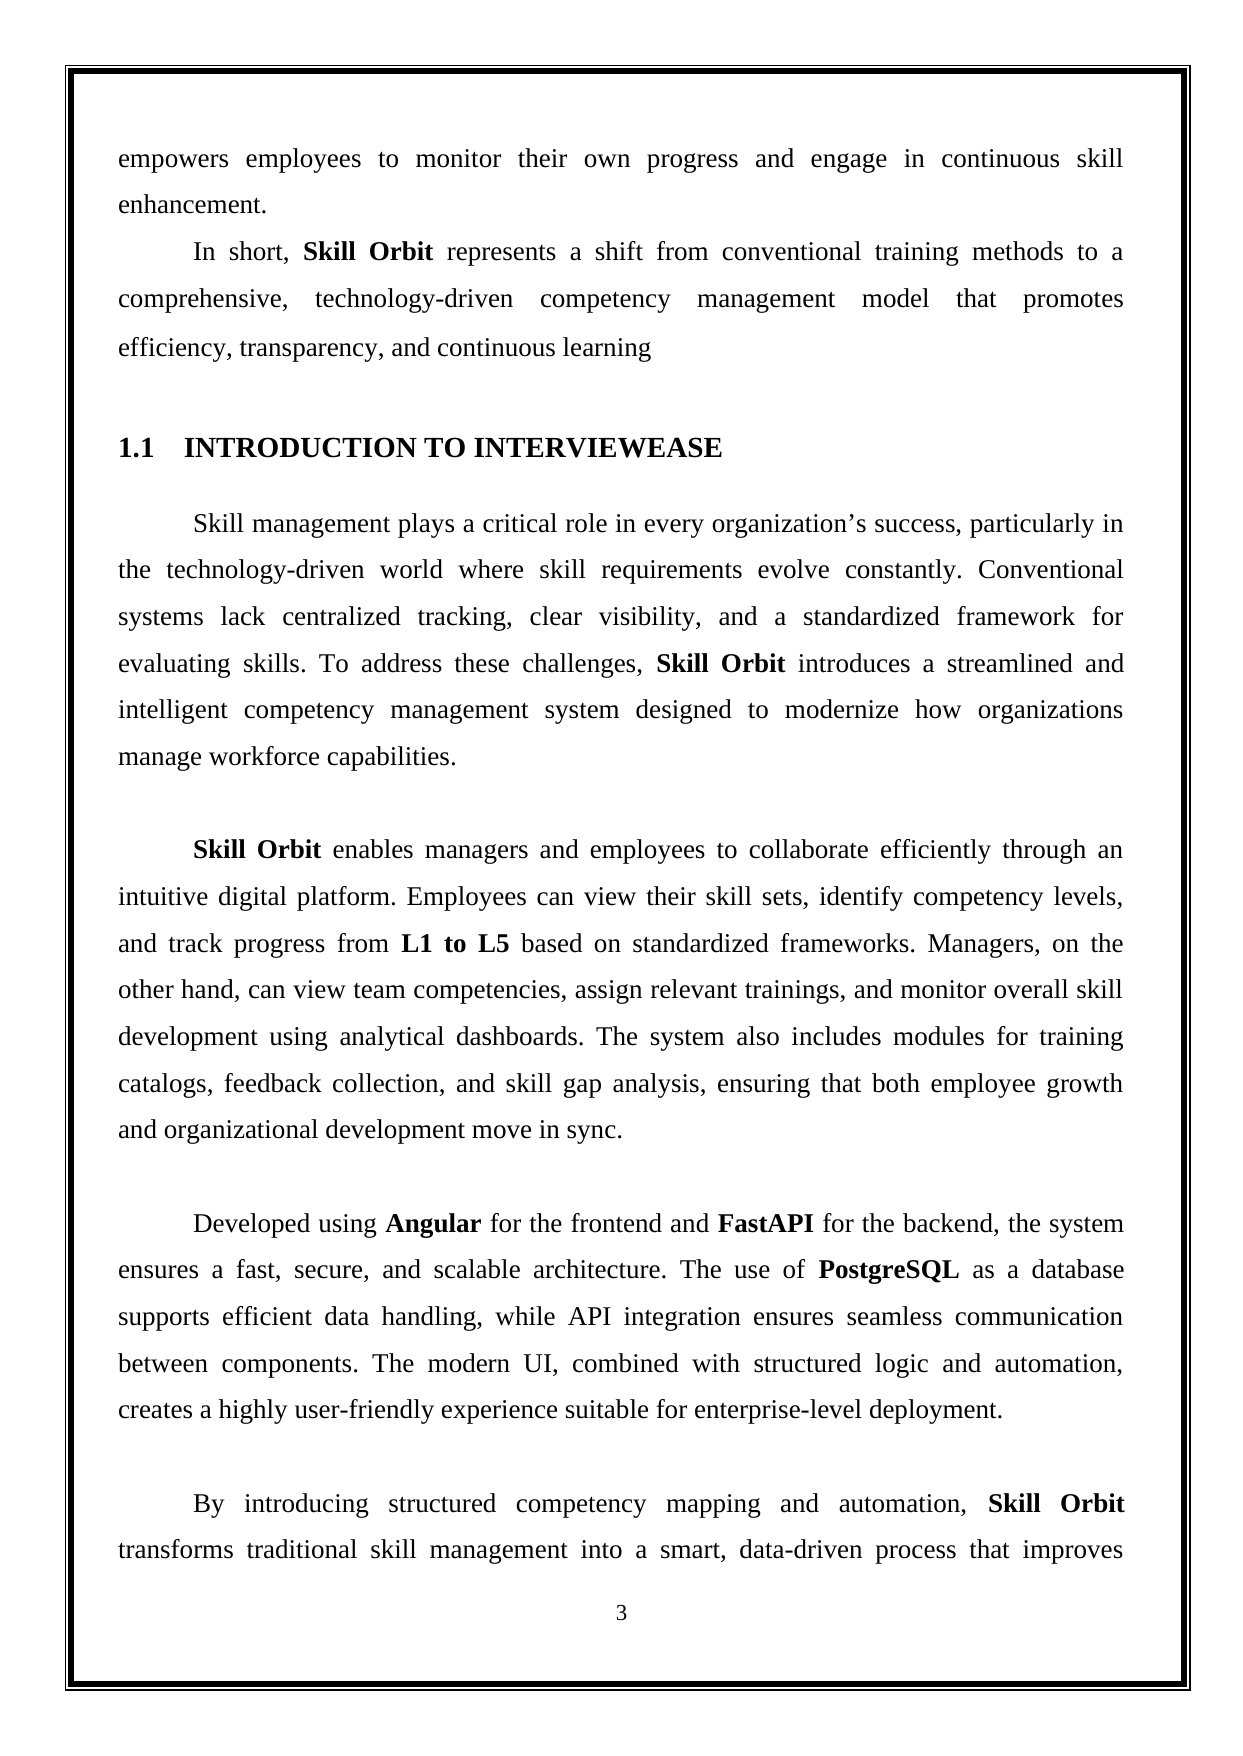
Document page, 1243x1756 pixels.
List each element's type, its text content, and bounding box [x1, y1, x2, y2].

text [118, 1487, 1125, 1565]
text 1.1 INTRODUCTION TO INTERVIEWEASE [118, 430, 1125, 464]
text Skill Orbit enables managers and employees to collaborate efficiently through an intuitive digital platform. Employees can view their skill sets, identify competency levels, and track progress from L1 to L5 based on standardized frameworks. Managers, on the other hand, can view team competencies, assign relevant trainings, and monitor overall skill development using analytical dashboards. The system also includes modules for training catalogs, feedback collection, and skill gap analysis, ensuring that both employee growth and organizational development move in sync. [118, 833, 1125, 1145]
text In short, Skill Orbit represents a shift from conventional training methods to a comprehensive, technology-driven competency management model that promotes efficiency, transparency, and continuous learning [118, 235, 1125, 363]
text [118, 142, 1125, 219]
text Skill management plays a critical role in every organization’s success, particularly in the technology-driven world where skill requirements evolve constantly. Conventional systems lack centralized tracking, clear visibility, and a standardized framework for evaluating skills. To address these challenges, Skill Orbit introduces a streamlined and intelligent competency management system designed to modernize how organizations manage workforce capabilities. [118, 507, 1125, 771]
text Developed using Angular for the frontend and FastAPI for the backend, the system ensures a fast, secure, and scalable architecture. The use of PostgreSQL as a database supports efficient data handling, while API integration ensures seamless communication between components. The modern UI, combined with structured logic and automation, creates a highly user-friendly experience suitable for enterprise-level deployment. [118, 1207, 1125, 1425]
